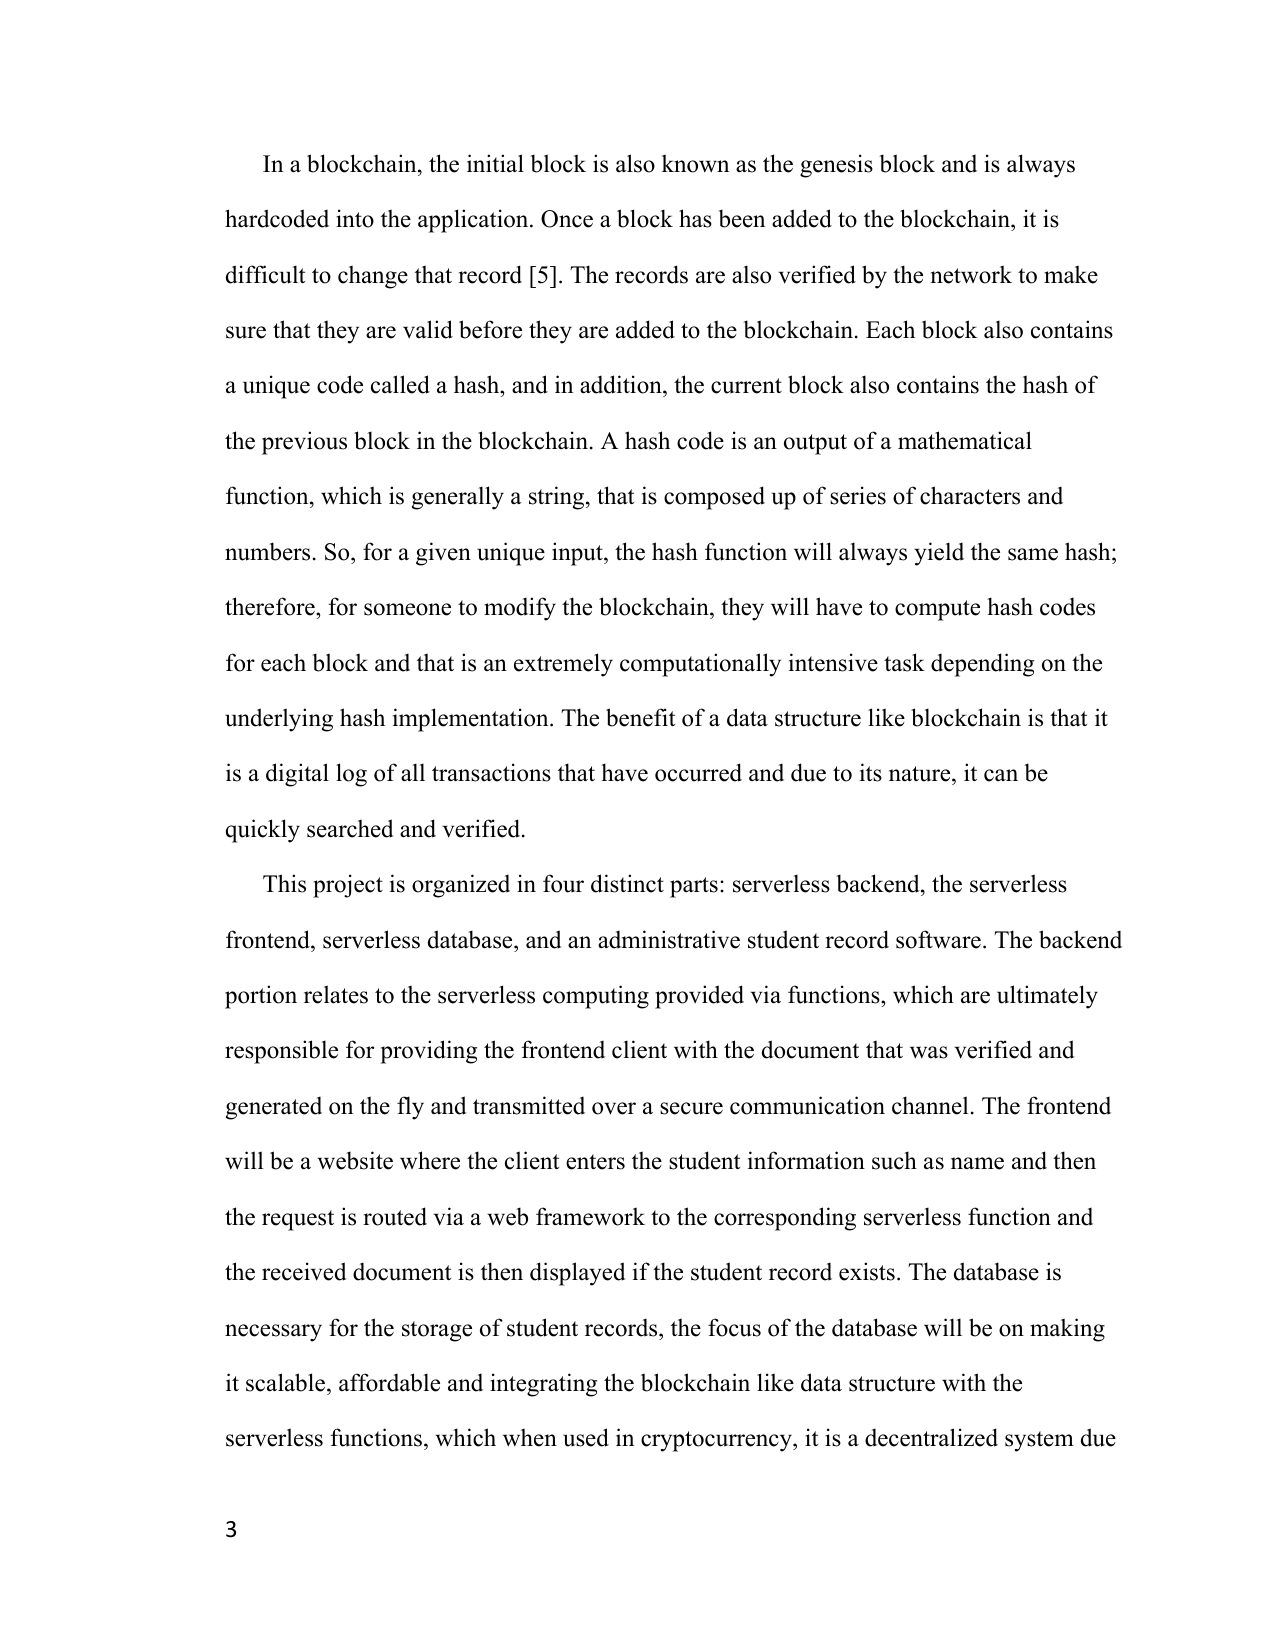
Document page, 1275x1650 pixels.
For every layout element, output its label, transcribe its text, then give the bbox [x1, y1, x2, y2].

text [225, 870, 1125, 1452]
text In a blockchain, the initial block is also known as the genesis block and is always hardcoded into the application. Once a block has been added to the blockchain, it is difficult to change that record [5]. The records are also verified by the network to make sure that they are valid before they are added to the blockchain. Each block also contains a unique code called a hash, and in addition, the current block also contains the hash of the previous block in the blockchain. A hash code is an output of a mathematical function, which is generally a string, that is composed up of series of characters and numbers. So, for a given unique input, the hash function will always yield the same hash; therefore, for someone to modify the blockchain, they will have to compute hash codes for each block and that is an extremely computationally intensive task depending on the underlying hash implementation. The benefit of a data structure like blockchain is that it is a digital log of all transactions that have occurred and due to its nature, it can be quickly searched and verified. [225, 150, 1125, 843]
